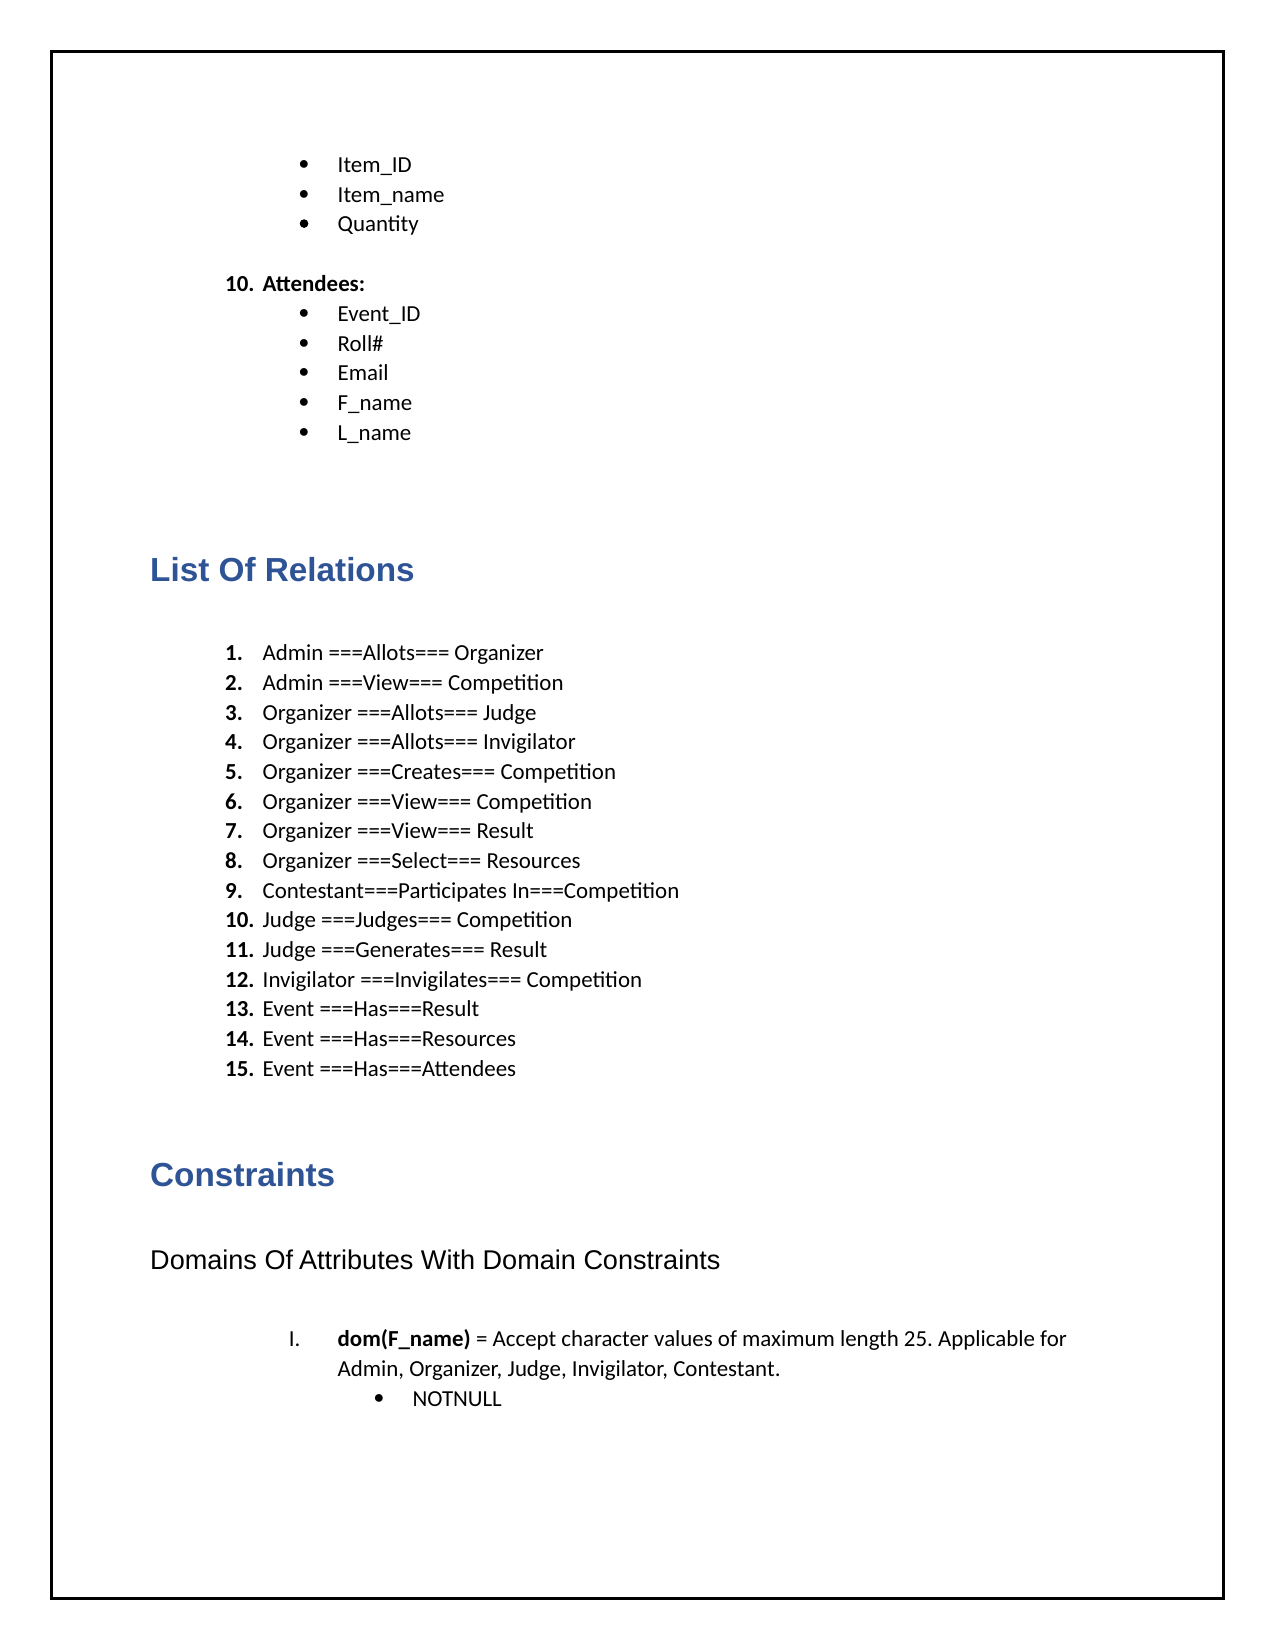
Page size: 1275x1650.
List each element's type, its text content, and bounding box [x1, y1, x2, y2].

subtitle Domains Of Attributes With Domain Constraints [150, 1244, 1125, 1275]
subtitle List Of Relations [150, 550, 1125, 588]
list Judge ===Generates=== Result [225, 935, 1125, 963]
list Event ===Has===Result [225, 994, 1125, 1023]
list Invigilator ===Invigilates=== Competition [225, 965, 1125, 993]
list Contestant===Participates In===Competition [225, 876, 1125, 904]
list Roll# [300, 329, 1125, 357]
list Event ===Has===Resources [225, 1024, 1125, 1052]
list Attendees: [225, 269, 1125, 297]
list Item_ID [300, 150, 1125, 178]
list Organizer ===View=== Competition [225, 787, 1125, 815]
list Organizer ===View=== Result [225, 816, 1125, 844]
list Event ===Has===Attendees [225, 1054, 1125, 1082]
list Organizer ===Select=== Resources [225, 846, 1125, 874]
list Organizer ===Allots=== Judge [225, 698, 1125, 726]
list dom(F_name) = Accept character values of maximum length 25. Applicable for Admin, Organizer, Judge, Invigilator, Contestant. [300, 1324, 1125, 1382]
list Email [300, 358, 1125, 386]
list Judge ===Judges=== Competition [225, 906, 1125, 933]
list Admin ===View=== Competition [225, 668, 1125, 696]
list Event_ID [300, 299, 1125, 327]
list Admin ===Allots=== Organizer [225, 638, 1125, 666]
list Quantity [300, 209, 1125, 237]
list Organizer ===Allots=== Invigilator [225, 727, 1125, 755]
list Item_name [300, 180, 1125, 208]
list NOTNULL [375, 1384, 1125, 1412]
subtitle Constraints [150, 1156, 1125, 1194]
list F_name [300, 388, 1125, 416]
list L_name [300, 418, 1125, 476]
list Organizer ===Creates=== Competition [225, 757, 1125, 785]
